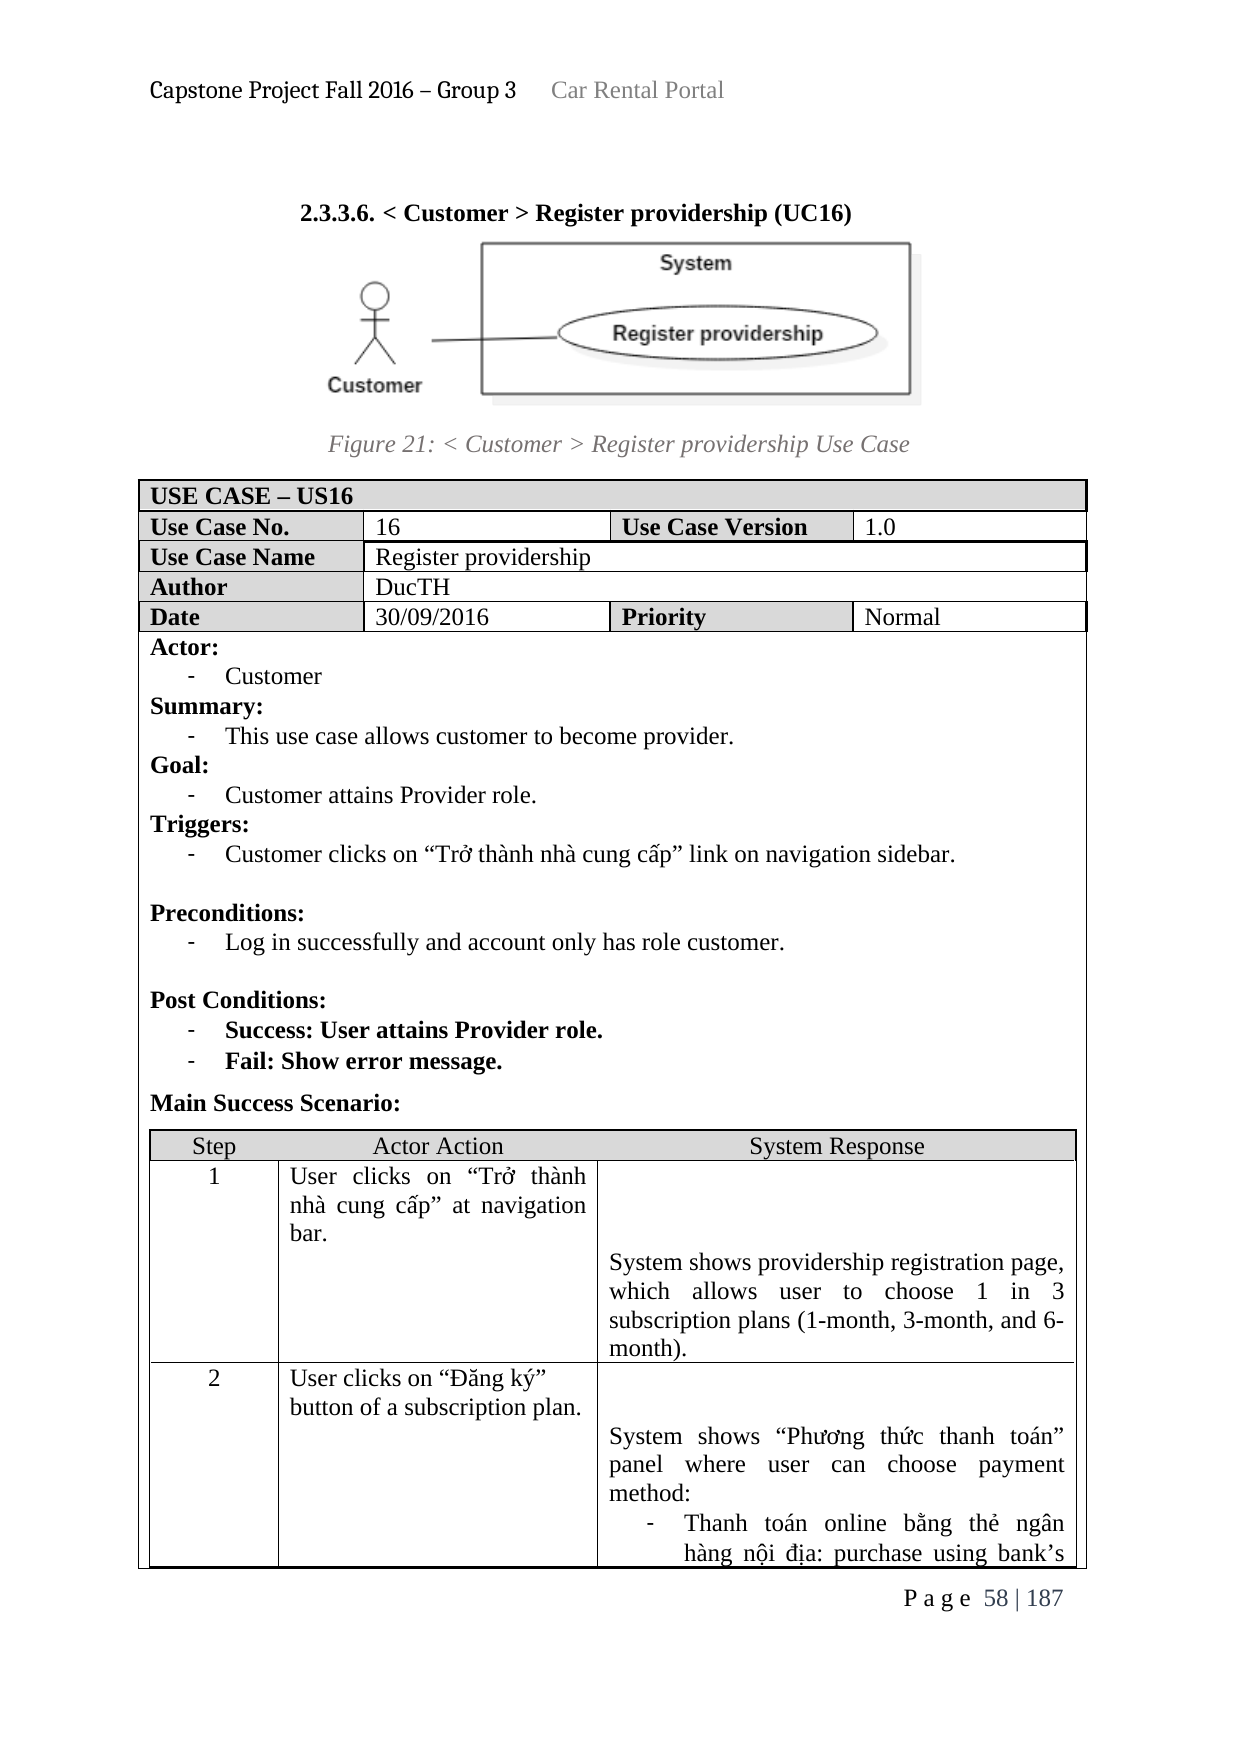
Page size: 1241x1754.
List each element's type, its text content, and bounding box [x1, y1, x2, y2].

picture [305, 228, 935, 411]
table_cell 16 [364, 512, 610, 540]
table_cell Priority [611, 602, 852, 631]
table_cell Use Case Name [140, 541, 363, 571]
table_cell Normal [854, 602, 1085, 631]
table_cell DucTH [364, 572, 1086, 601]
table_cell 30/09/2016 [365, 602, 609, 631]
table_cell Author [139, 572, 363, 601]
table_cell 1.0 [854, 512, 1086, 540]
table_cell Use Case Version [611, 512, 853, 540]
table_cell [139, 632, 1086, 1567]
table_header USE CASE – US16 [140, 481, 1085, 509]
table_cell Use Case No. [139, 512, 363, 540]
text Figure 21: < Customer > Register providership Use Case [150, 429, 1090, 458]
table_cell Date [140, 602, 363, 631]
subtitle < Customer > Register providership (UC16) [300, 198, 1090, 226]
table_cell Register providership [365, 543, 1085, 571]
